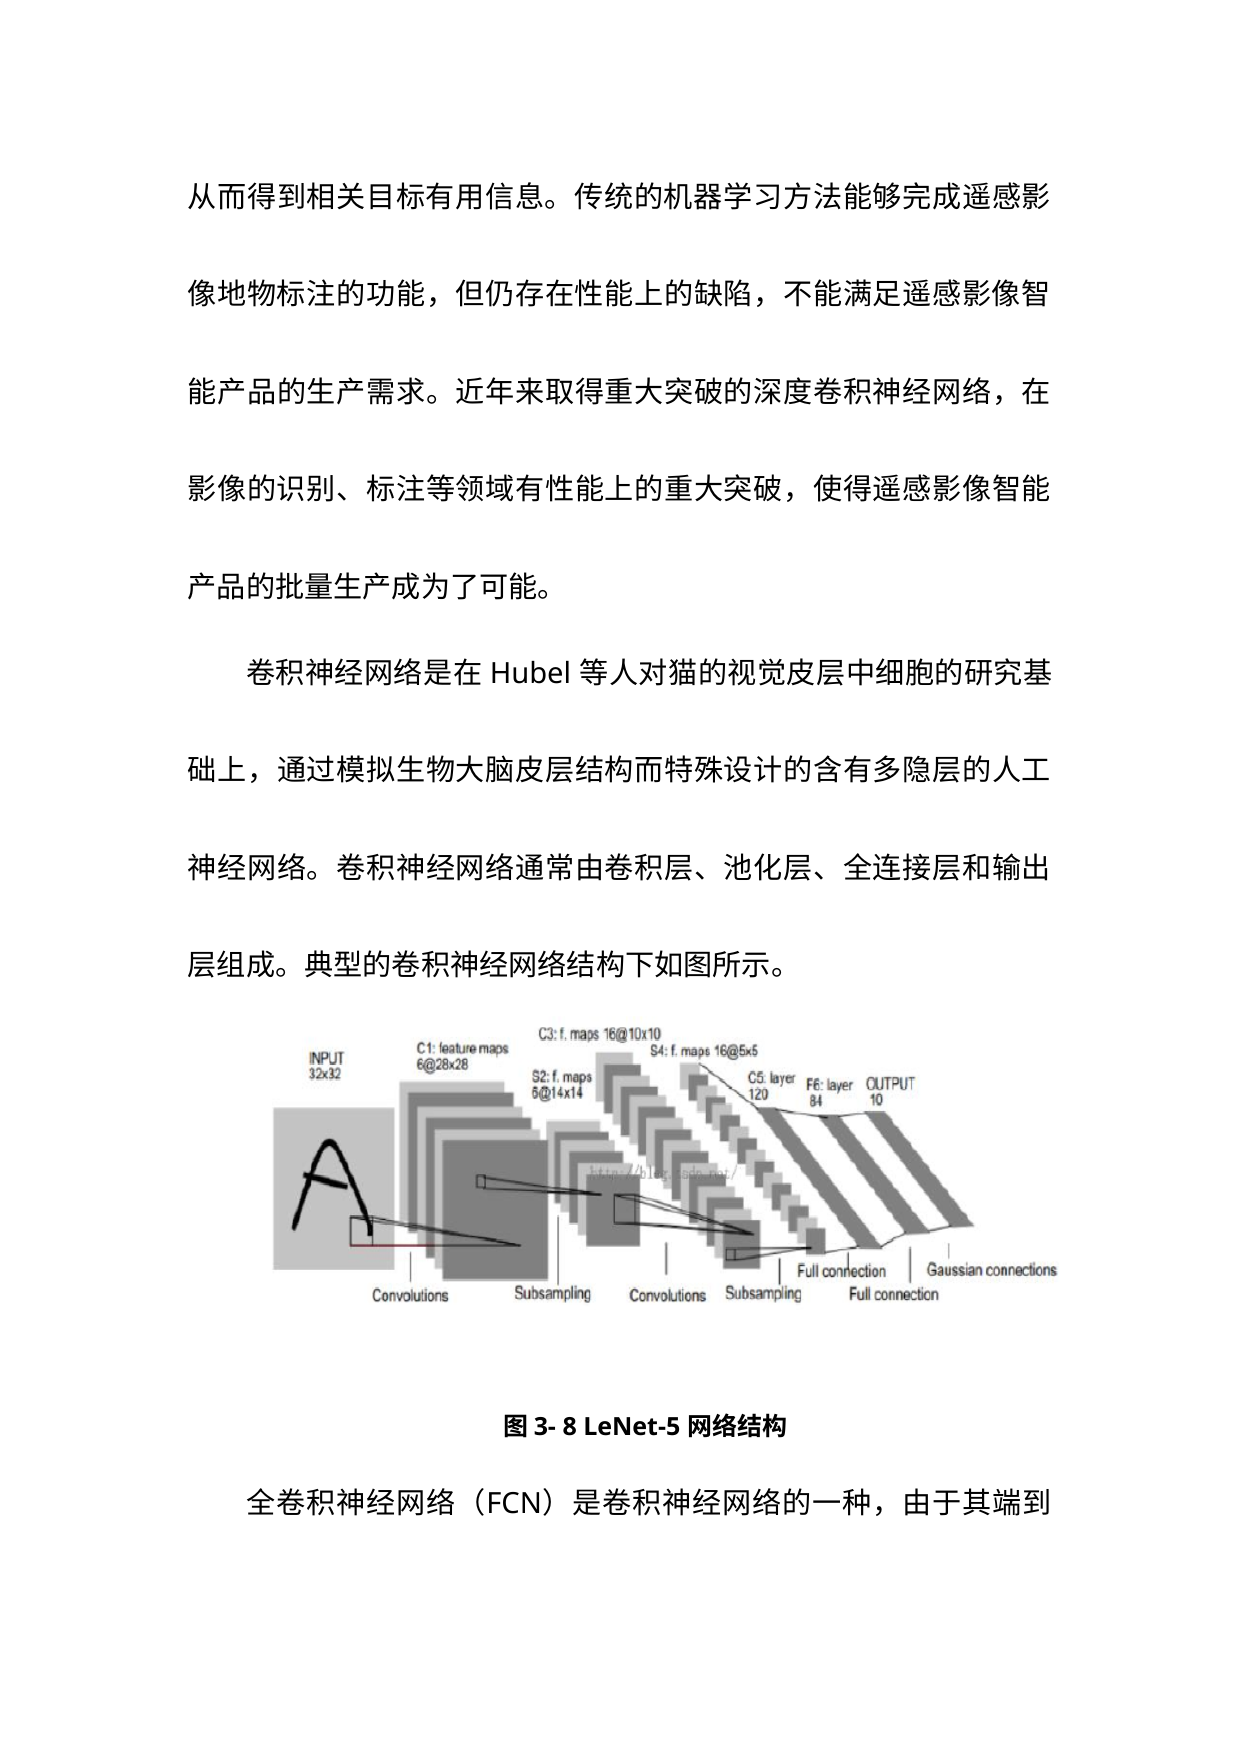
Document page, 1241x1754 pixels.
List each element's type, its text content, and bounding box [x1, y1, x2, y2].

picture [231, 1016, 1097, 1345]
text 卷积神经网络是在 Hubel 等人对猫的视觉皮层中细胞的研究基础上，通过模拟生物大脑皮层结构而特殊设计的含有多隐层的人工神经网络。卷积神经网络通常由卷积层、池化层、全连接层和输出层组成。典型的卷积神经网络结构下如图所示。 [187, 638, 1053, 996]
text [187, 1468, 1053, 1533]
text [187, 162, 1053, 617]
text 图3- 8 LeNet-5 网络结构 [187, 1392, 1053, 1457]
